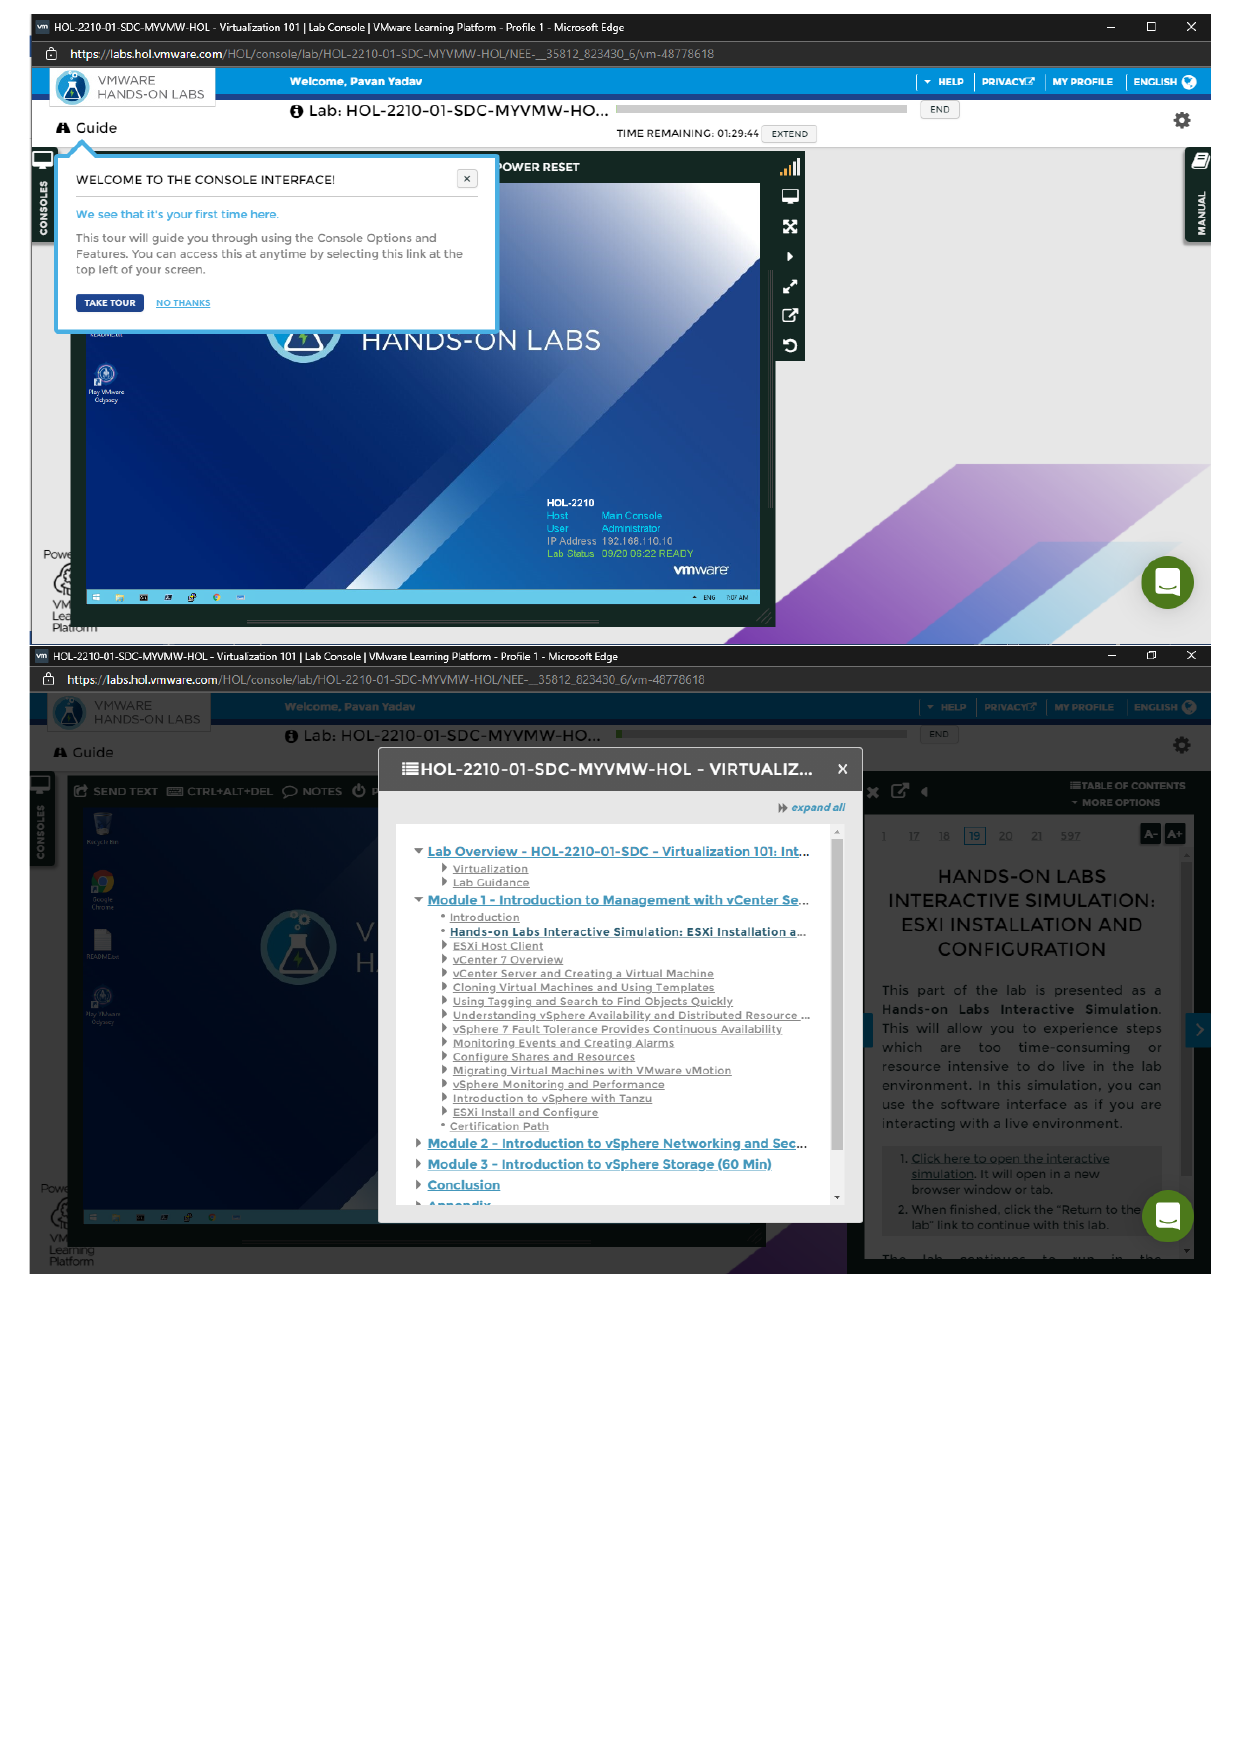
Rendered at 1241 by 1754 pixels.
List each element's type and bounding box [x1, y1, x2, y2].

picture [372, 80, 384, 84]
picture [291, 78, 300, 84]
picture [406, 78, 421, 84]
picture [29, 646, 1211, 1274]
picture [329, 705, 337, 710]
picture [400, 705, 414, 710]
picture [940, 79, 948, 84]
picture [331, 80, 343, 84]
picture [1182, 76, 1196, 89]
picture [1054, 79, 1066, 84]
picture [1006, 79, 1014, 84]
picture [1008, 705, 1016, 710]
picture [366, 705, 378, 710]
picture [1182, 701, 1196, 714]
picture [1056, 705, 1068, 710]
picture [29, 14, 1211, 645]
picture [286, 704, 295, 710]
picture [1075, 79, 1086, 84]
picture [1142, 705, 1150, 710]
